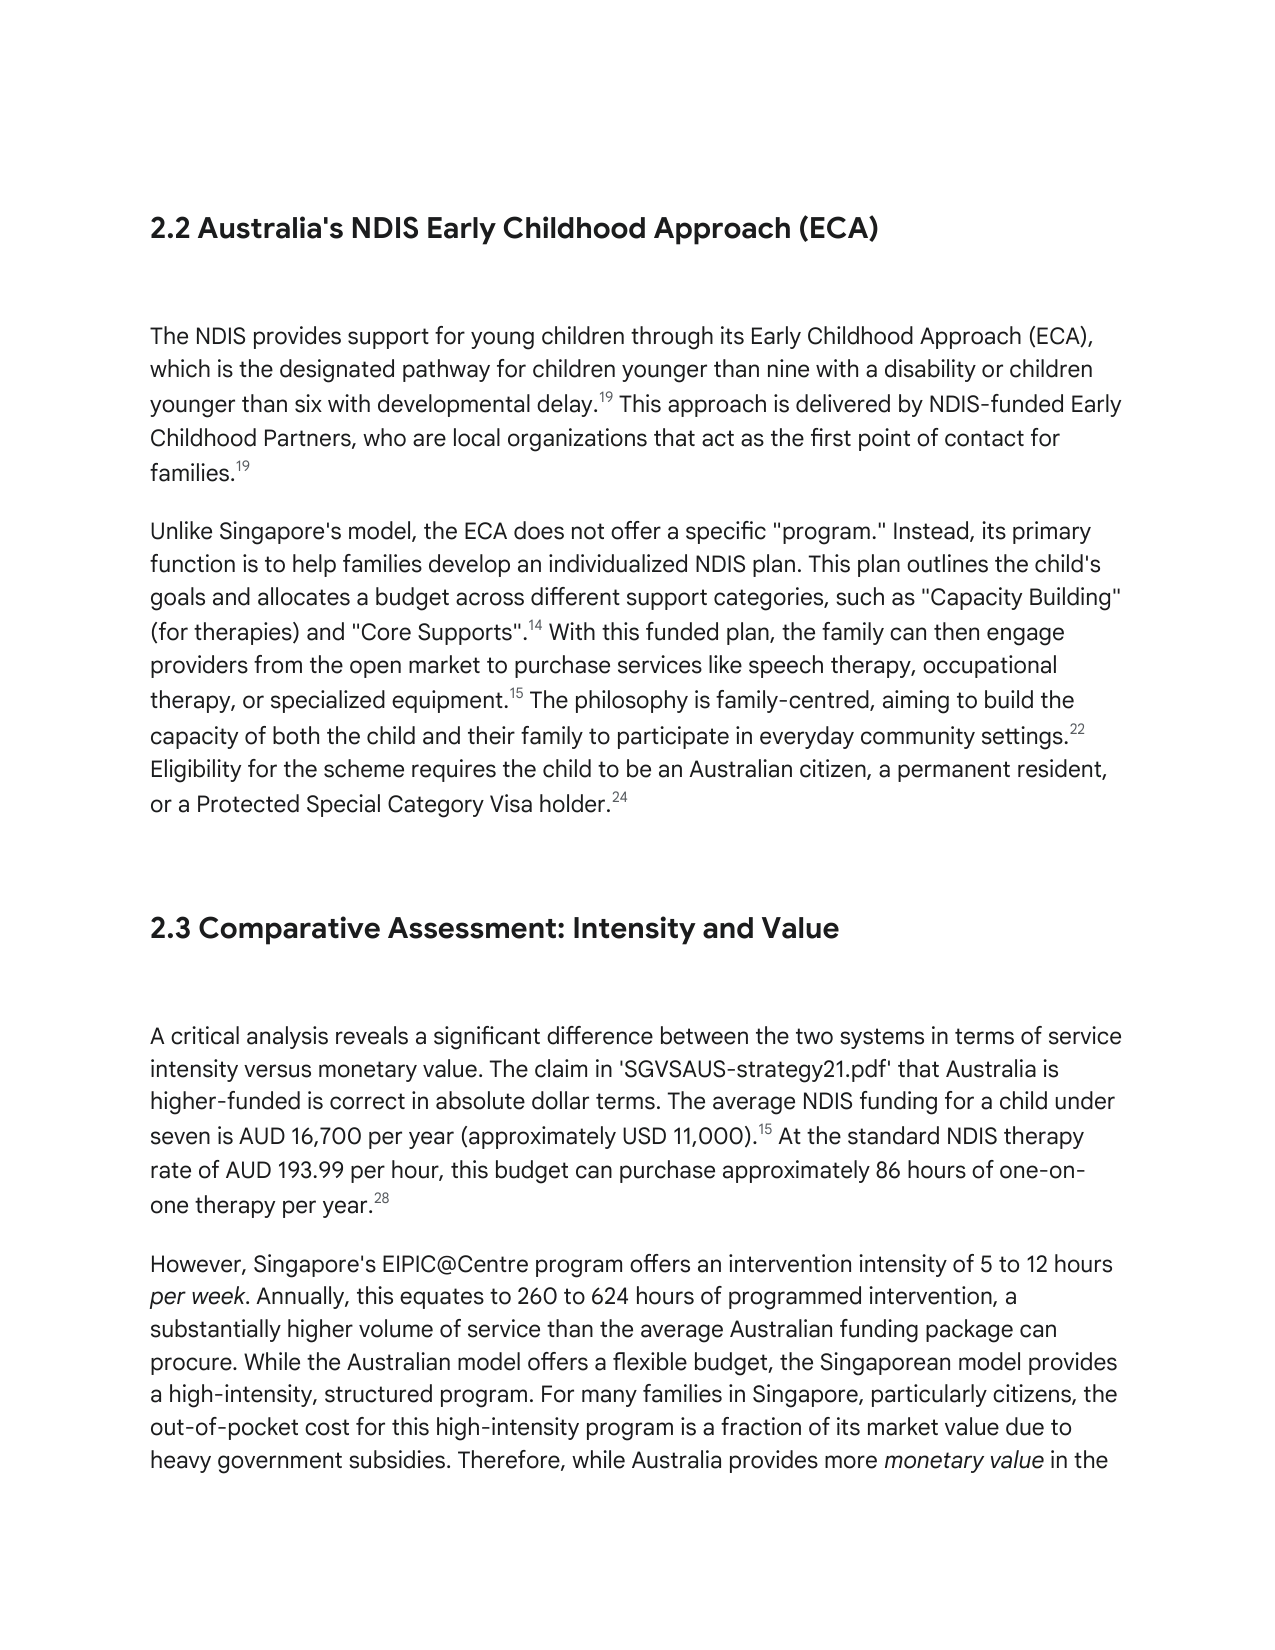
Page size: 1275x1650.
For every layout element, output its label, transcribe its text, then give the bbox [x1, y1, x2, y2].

subtitle 2.2 Australia's NDIS Early Childhood Approach (ECA) [150, 211, 1125, 247]
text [150, 1250, 1125, 1475]
text Unlike Singapore's model, the ECA does not offer a specific "program." Instead, its primary function is to help families develop an individualized NDIS plan. This plan outlines the child's goals and allocates a budget across different support categories, such as "Capacity Building" (for therapies) and "Core Supports".14 With this funded plan, the family can then engage providers from the open market to purchase services like speech therapy, occupational therapy, or specialized equipment.15 The philosophy is family-centred, aiming to build the capacity of both the child and their family to participate in everyday community settings.22 Eligibility for the scheme requires the child to be an Australian citizen, a permanent resident, or a Protected Special Category Visa holder.24 [150, 518, 1125, 820]
text The NDIS provides support for young children through its Early Childhood Approach (ECA), which is the designated pathway for children younger than nine with a disability or children younger than six with developmental delay.19 This approach is delivered by NDIS-funded Early Childhood Partners, who are local organizations that act as the first point of contact for families.19 [150, 323, 1125, 488]
text A critical analysis reveals a significant difference between the two systems in terms of service intensity versus monetary value. The claim in 'SGVSAUS-strategy21.pdf' that Australia is higher-funded is correct in absolute dollar terms. The average NDIS funding for a child under seven is AUD 16,700 per year (approximately USD 11,000).15 At the standard NDIS therapy rate of AUD 193.99 per hour, this budget can purchase approximately 86 hours of one-on-one therapy per year.28 [150, 1022, 1125, 1220]
subtitle 2.3 Comparative Assessment: Intensity and Value [150, 910, 1125, 947]
